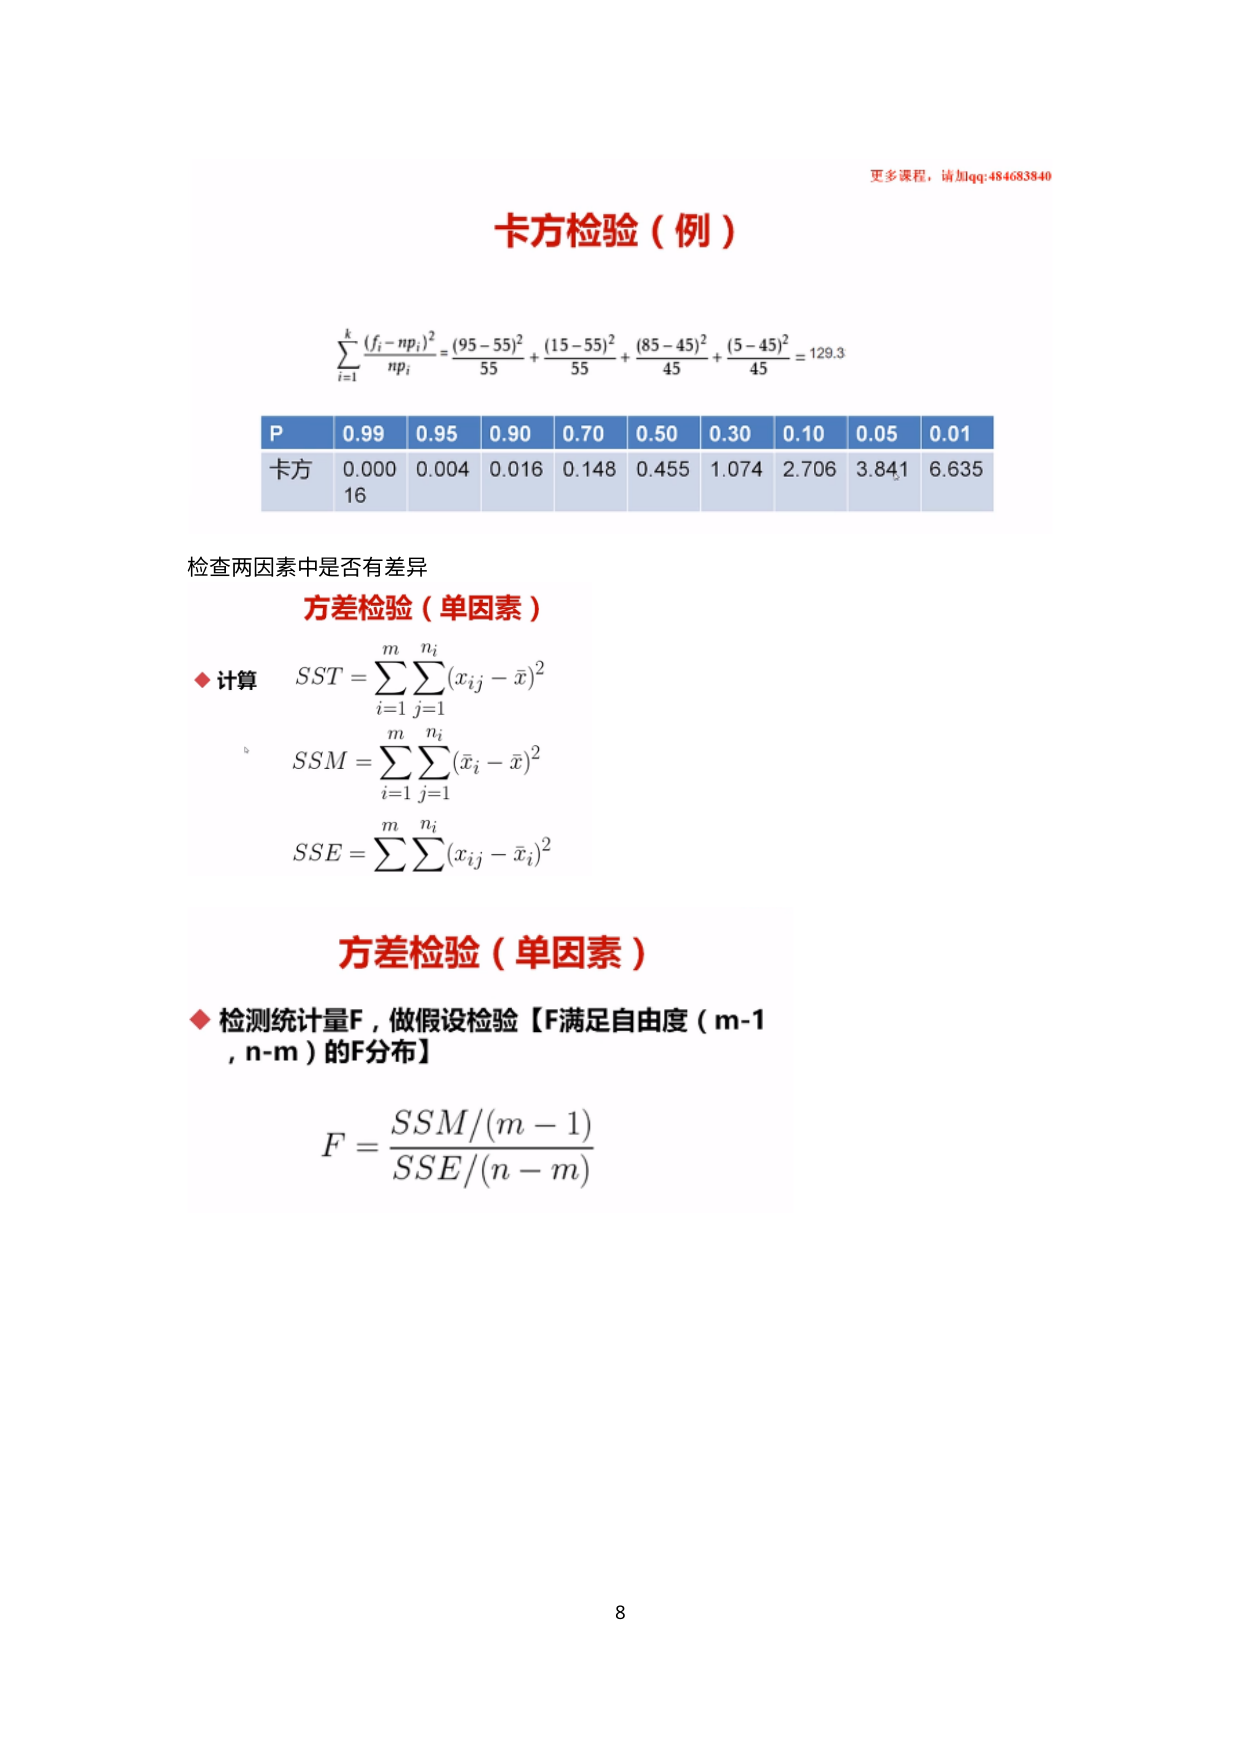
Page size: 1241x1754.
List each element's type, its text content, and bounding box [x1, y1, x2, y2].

picture [187, 582, 593, 876]
picture [187, 907, 794, 1213]
picture [187, 159, 1053, 534]
text 检查两因素中是否有差异 [187, 534, 1053, 582]
